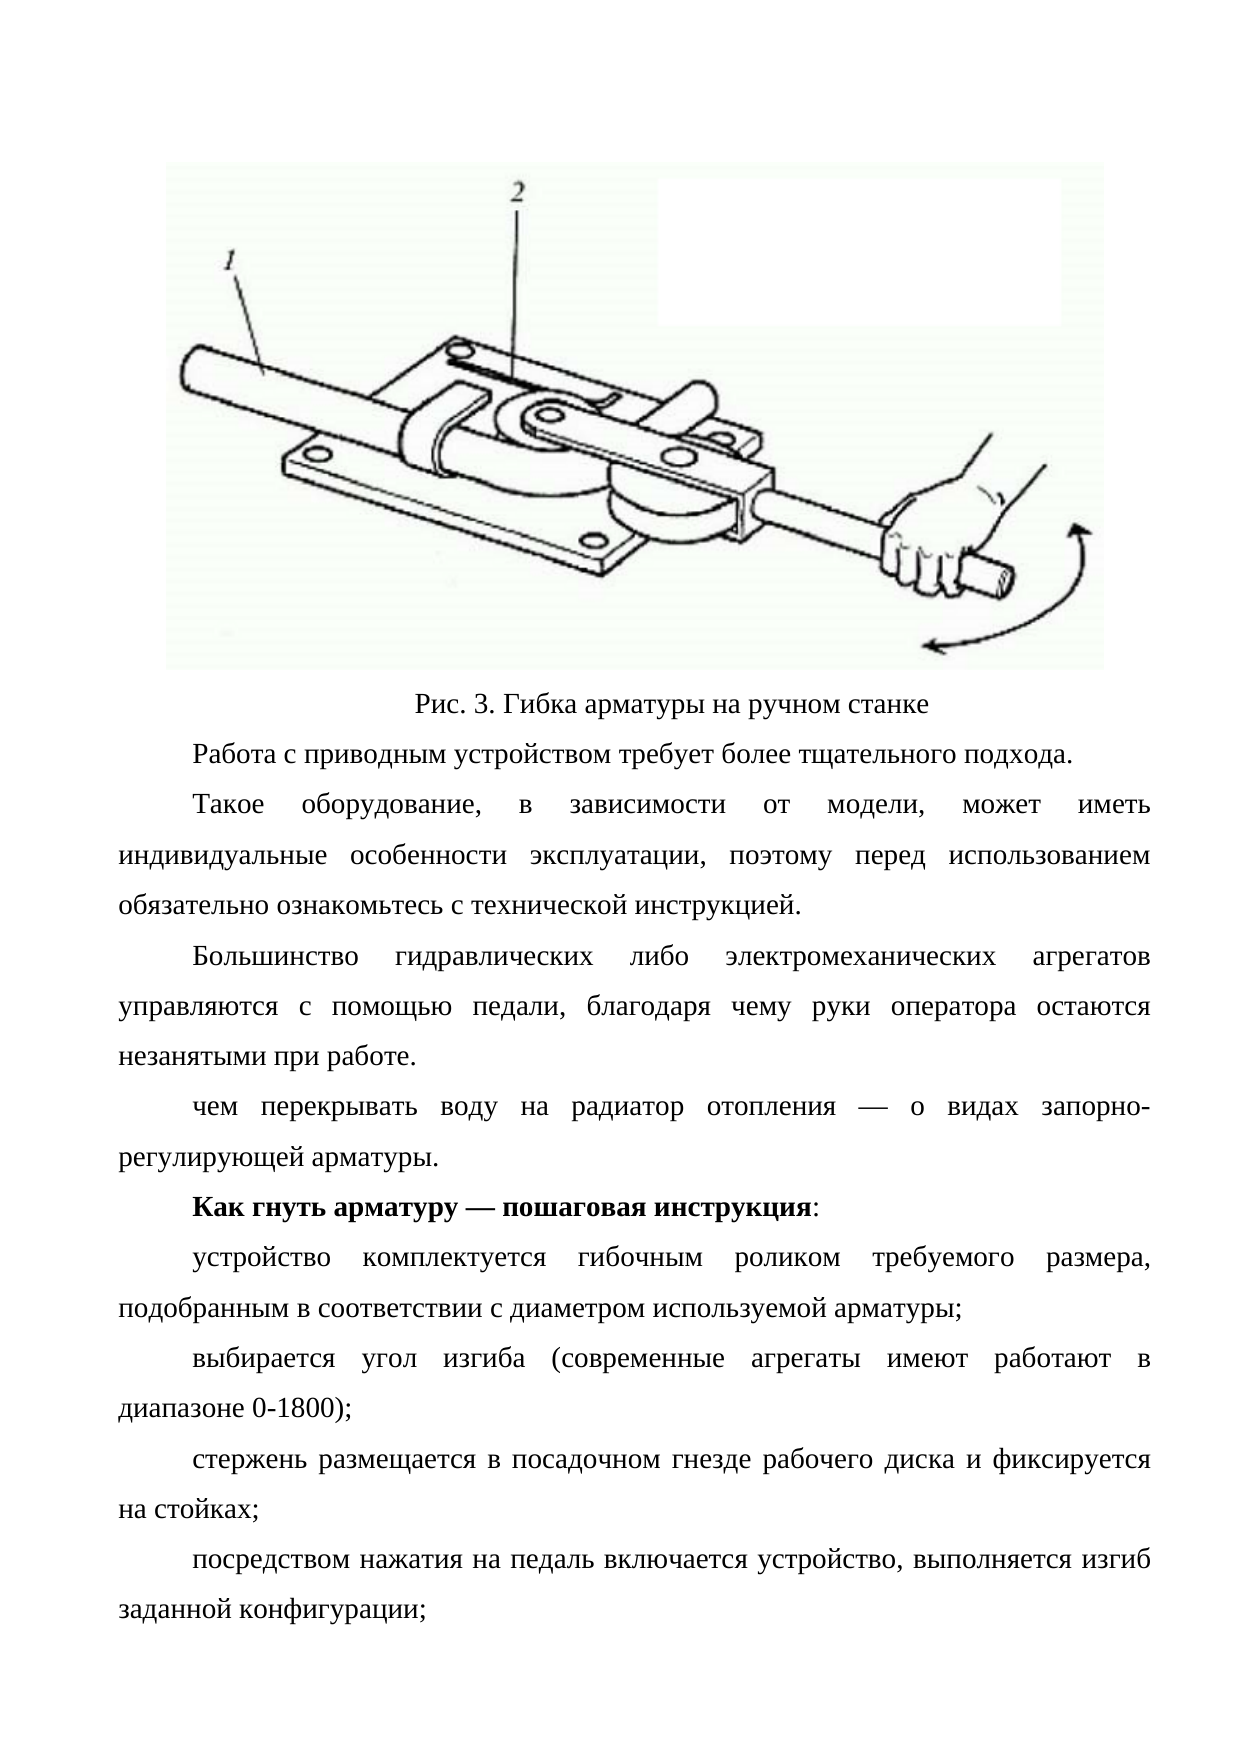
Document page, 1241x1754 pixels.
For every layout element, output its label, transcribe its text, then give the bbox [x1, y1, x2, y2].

text устройство комплектуется гибочным роликом требуемого размера, подобранным в соответствии с диаметром используемой арматуры; [118, 1239, 1152, 1323]
text Работа с приводным устройством требует более тщательного подхода. [118, 736, 1152, 770]
text выбирается угол изгиба (современные агрегаты имеют работают в диапазоне 0-1800); [118, 1340, 1152, 1424]
text Как гнуть арматуру — пошаговая инструкция: [118, 1189, 1152, 1223]
text Рис. 3. Гибка арматуры на ручном станке [118, 686, 1152, 719]
text Большинство гидравлических либо электромеханических агрегатов управляются с помощью педали, благодаря чему руки оператора остаются незанятыми при работе. [118, 938, 1152, 1072]
text Такое оборудование, в зависимости от модели, может иметь индивидуальные особенности эксплуатации, поэтому перед использованием обязательно ознакомьтесь с технической инструкцией. [118, 787, 1152, 921]
picture [166, 162, 1104, 670]
text стержень размещается в посадочном гнезде рабочего диска и фиксируется на стойках; [118, 1441, 1152, 1524]
text чем перекрывать воду на радиатор отопления — о видах запорно-регулирующей арматуры. [118, 1088, 1152, 1172]
text посредством нажатия на педаль включается устройство, выполняется изгиб заданной конфигурации; [118, 1541, 1152, 1625]
